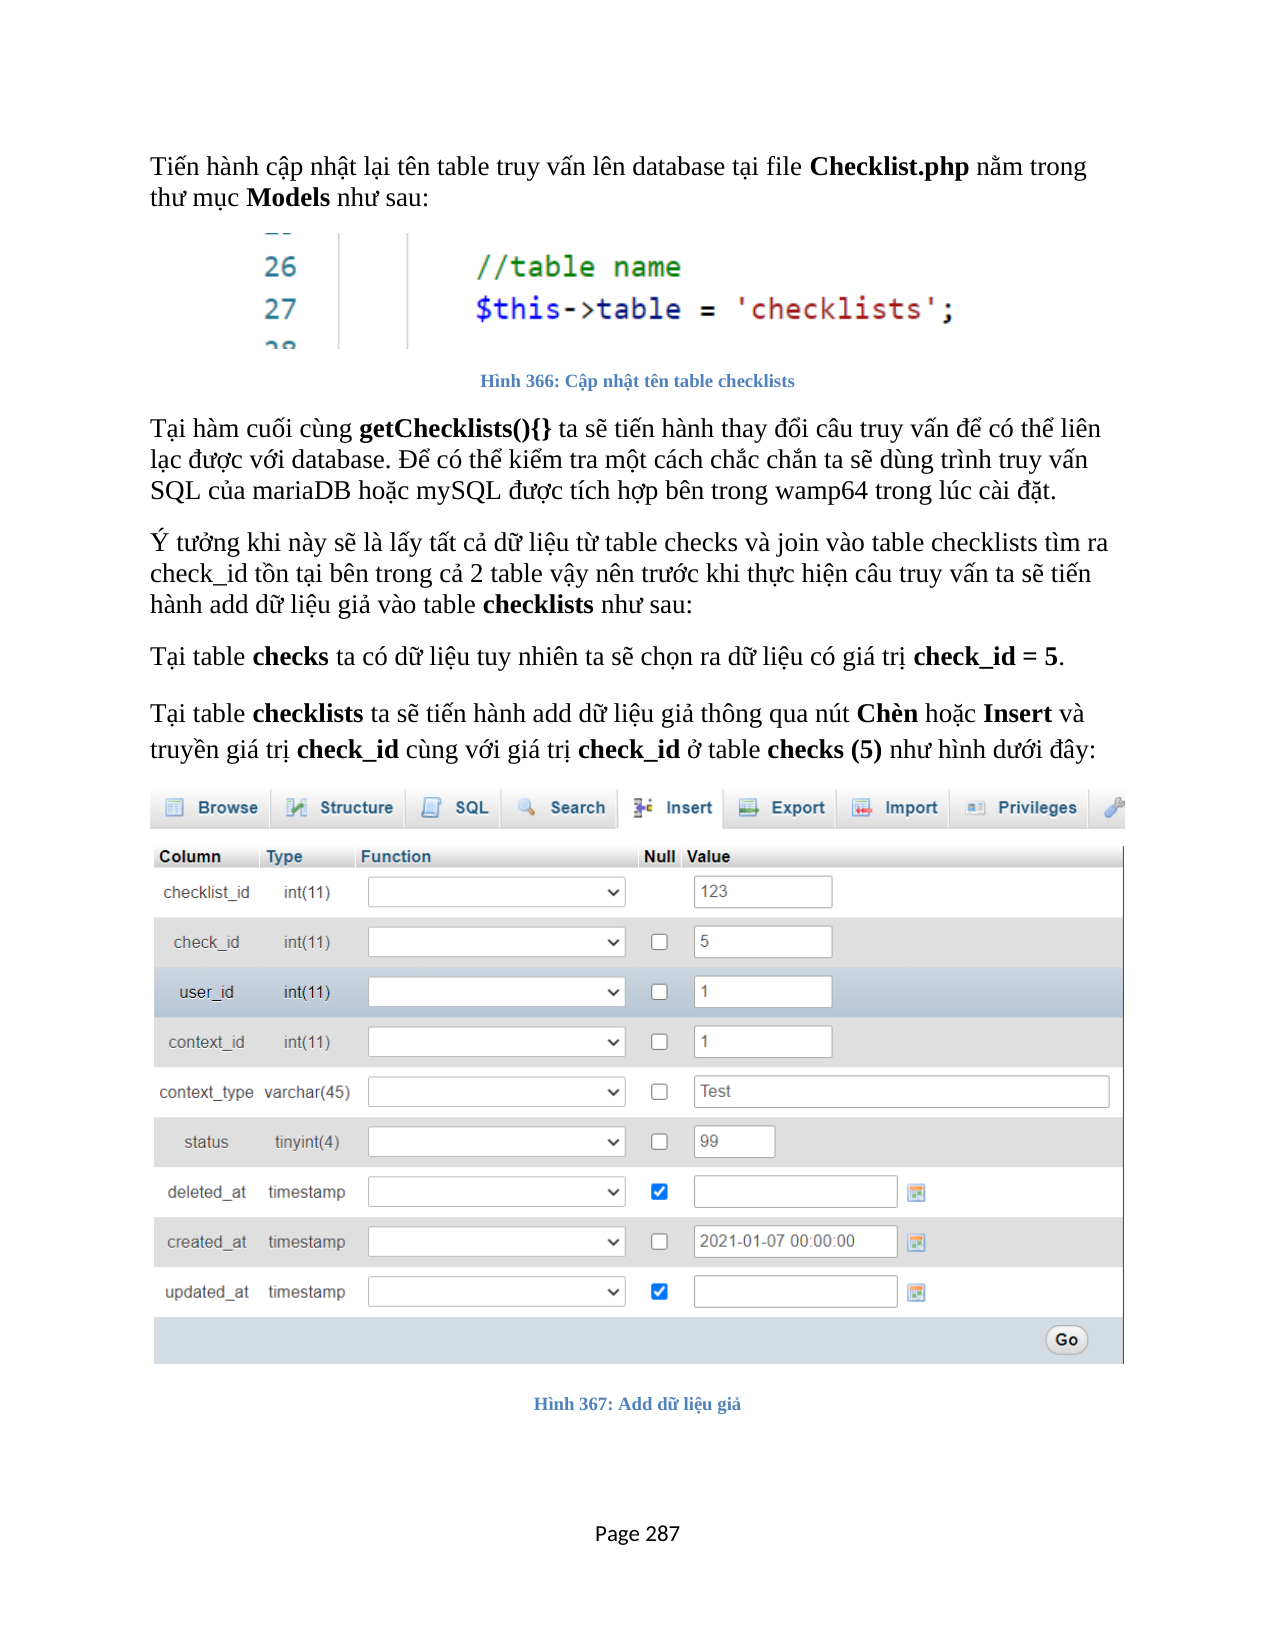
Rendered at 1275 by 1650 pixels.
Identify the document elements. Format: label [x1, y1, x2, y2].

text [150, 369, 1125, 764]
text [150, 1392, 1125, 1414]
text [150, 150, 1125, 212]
picture [150, 789, 1125, 1368]
picture [246, 233, 1029, 349]
